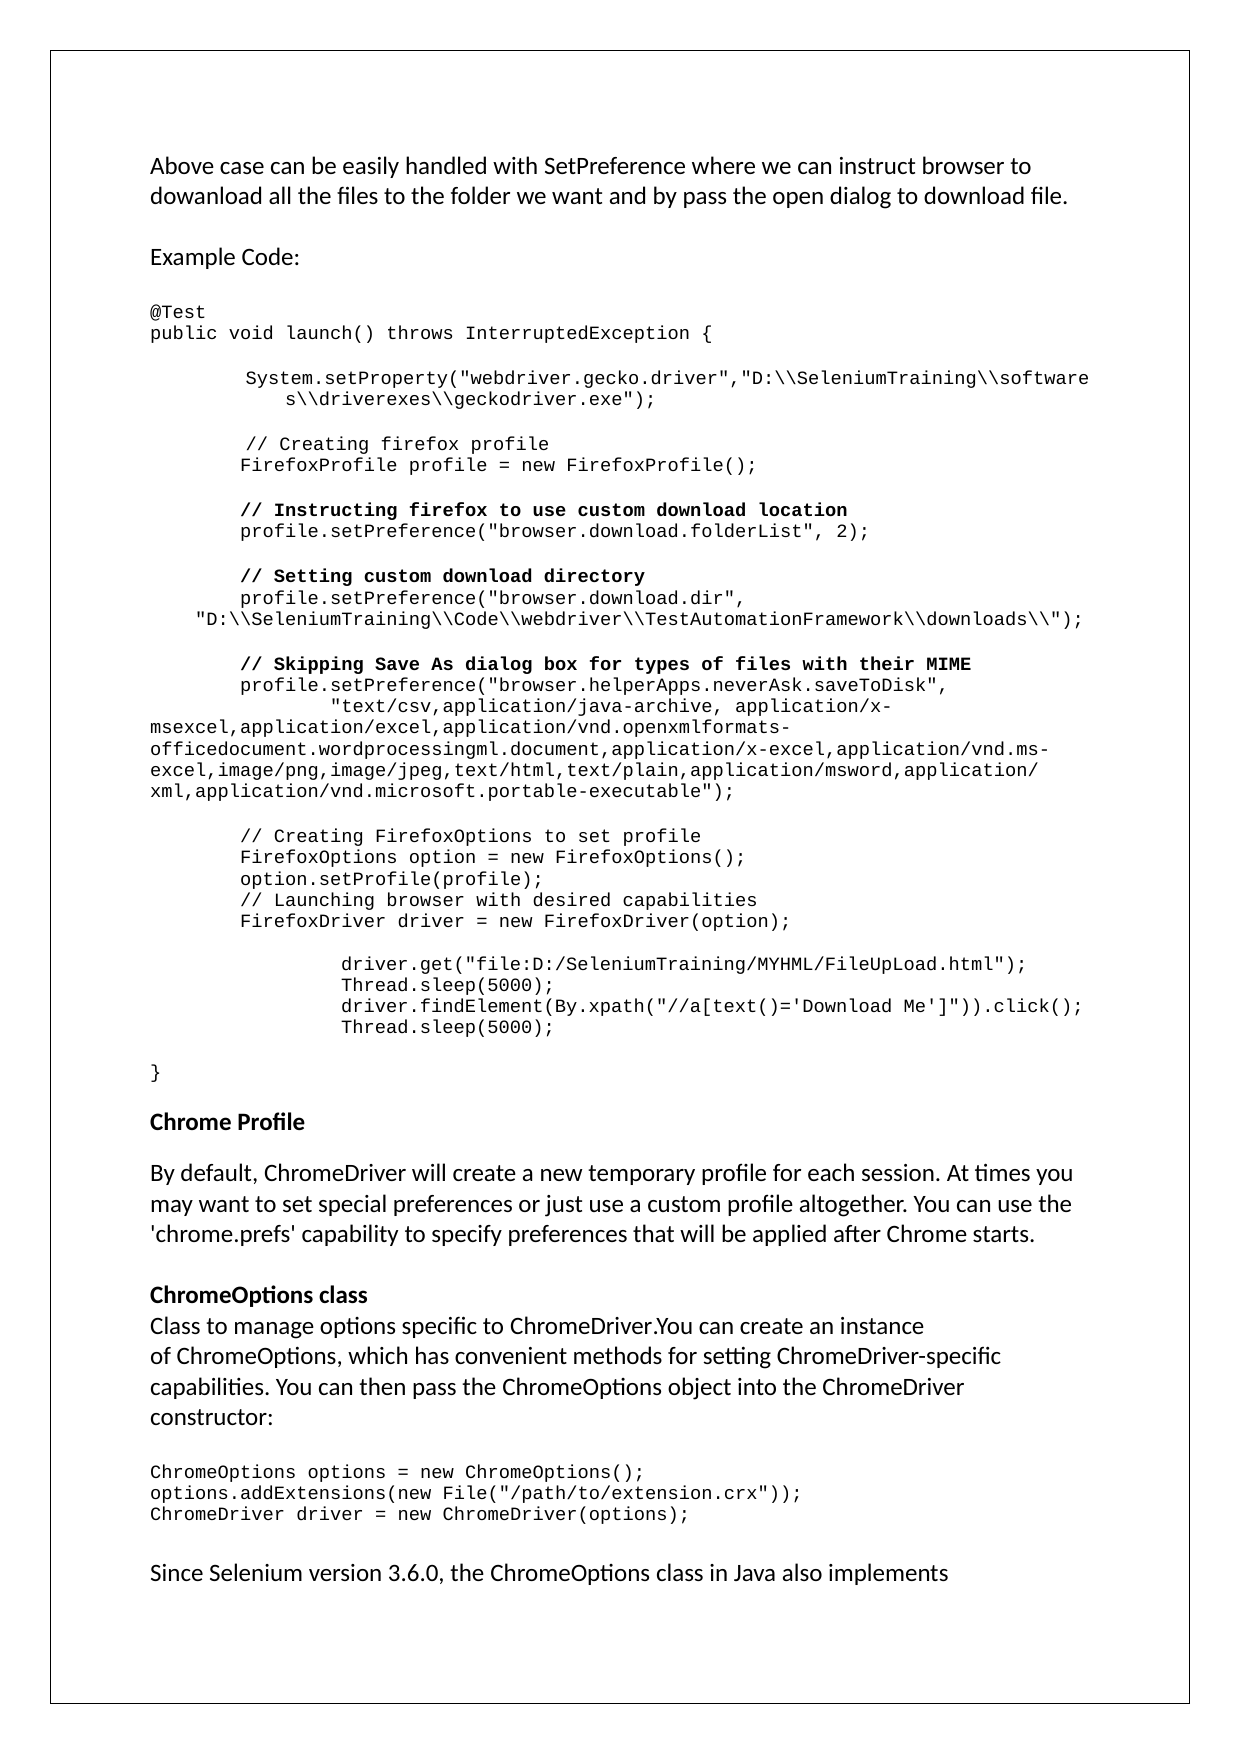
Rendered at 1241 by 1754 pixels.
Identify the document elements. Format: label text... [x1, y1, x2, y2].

text // Instructing firefox to use custom download location [150, 501, 1090, 522]
text s\\driverexes\\geckodriver.exe"); [150, 390, 1090, 411]
text // Skipping Save As dialog box for types of files with their MIME [150, 654, 1090, 676]
text profile.setPreference("browser.download.dir", [150, 588, 1090, 610]
text // Creating FirefoxOptions to set profile [150, 827, 1090, 848]
text @Test [150, 303, 1090, 324]
text driver.findElement(By.xpath("//a[text()='Download Me']")).click(); [150, 997, 1090, 1018]
text System.setProperty("webdriver.gecko.driver","D:\\SeleniumTraining\\software [150, 369, 1090, 390]
text Thread.sleep(5000); [150, 1018, 1090, 1039]
text "D:\\SeleniumTraining\\Code\\webdriver\\TestAutomationFramework\\downloads\\"); [150, 610, 1090, 631]
text "text/csv,application/java-archive, application/x-msexcel,application/excel,application/vnd.openxmlformats-officedocument.wordprocessingml.document,application/x-excel,application/vnd.ms-excel,image/png,image/jpeg,text/html,text/plain,application/msword,application/xml,application/vnd.microsoft.portable-executable"); [150, 697, 1090, 803]
text // Launching browser with desired capabilities [150, 891, 1090, 912]
text options.addExtensions(new File("/path/to/extension.crx")); [150, 1484, 1090, 1505]
text FirefoxDriver driver = new FirefoxDriver(option); [150, 912, 1090, 933]
text Class to manage options specific to ChromeDriver.You can create an instance of ChromeOptions, which has convenient methods for setting ChromeDriver-specific capabilities. You can then pass the ChromeOptions object into the ChromeDriver constructor: [150, 1310, 1090, 1432]
text Chrome Profile [150, 1106, 1090, 1136]
text By default, ChromeDriver will create a new temporary profile for each session. At times you may want to set special preferences or just use a custom profile altogether. You can use the 'chrome.prefs' capability to specify preferences that will be applied after Chrome starts. [150, 1157, 1090, 1249]
text // Setting custom download directory [150, 567, 1090, 588]
text ChromeOptions class [150, 1279, 1090, 1310]
text option.setProfile(profile); [150, 869, 1090, 891]
text } [150, 1063, 1090, 1084]
text driver.get("file:D:/SeleniumTraining/MYHML/FileUpLoad.html"); [150, 954, 1090, 976]
text ChromeDriver driver = new ChromeDriver(options); [150, 1505, 1090, 1526]
text Above case can be easily handled with SetPreference where we can instruct browser to dowanload all the files to the folder we want and by pass the open dialog to download file. [150, 150, 1090, 211]
text Thread.sleep(5000); [150, 976, 1090, 997]
text ChromeOptions options = new ChromeOptions(); [150, 1463, 1090, 1484]
text // Creating firefox profile [150, 435, 1090, 456]
text Example Code: [150, 242, 1090, 272]
text profile.setPreference("browser.download.folderList", 2); [150, 522, 1090, 543]
text public void launch() throws InterruptedException { [150, 324, 1090, 345]
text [150, 1526, 1090, 1587]
text FirefoxOptions option = new FirefoxOptions(); [150, 848, 1090, 869]
text FirefoxProfile profile = new FirefoxProfile(); [150, 456, 1090, 477]
text profile.setPreference("browser.helperApps.neverAsk.saveToDisk", [150, 676, 1090, 697]
